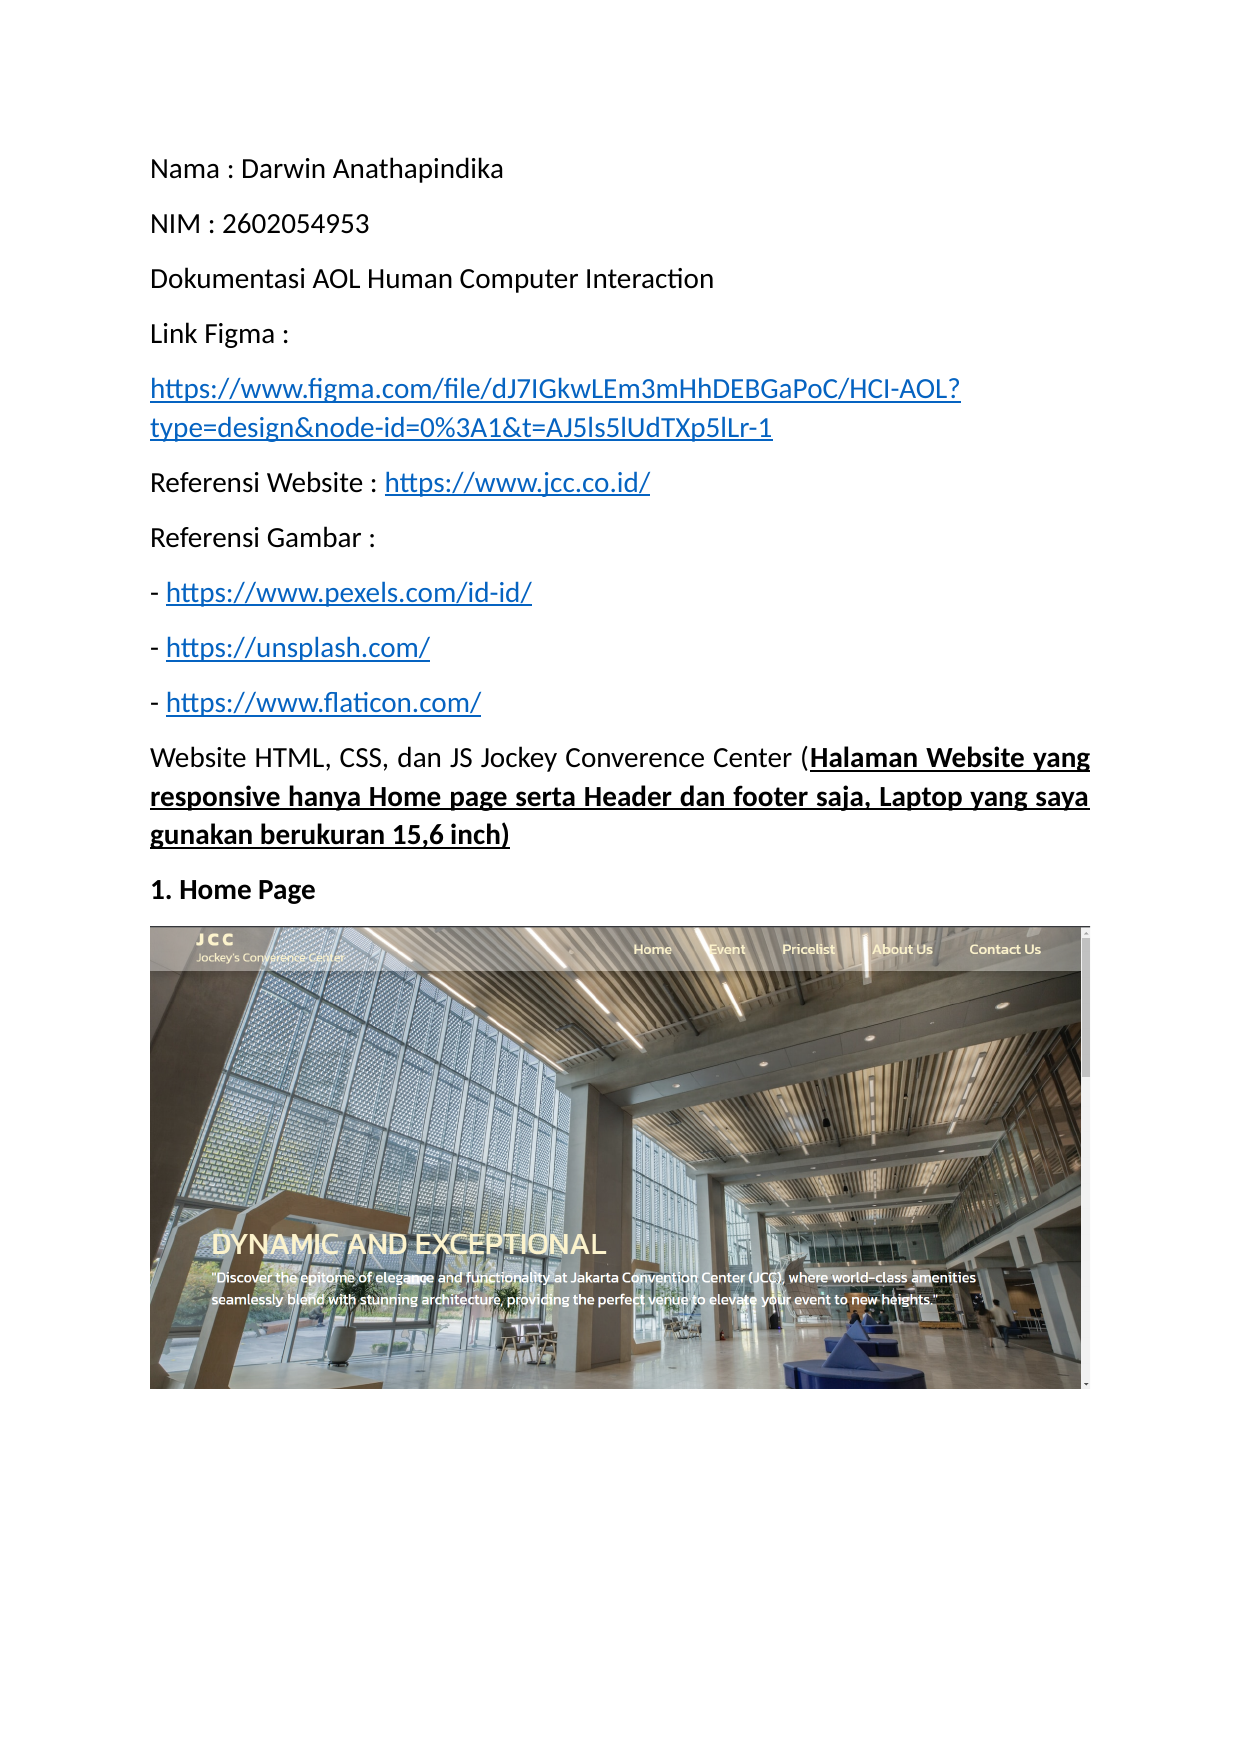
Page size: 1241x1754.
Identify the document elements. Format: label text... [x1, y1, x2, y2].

text - https://unsplash.com/ [150, 629, 1090, 665]
text - https://www.flaticon.com/ [150, 684, 1090, 720]
text Link Figma : [150, 315, 1090, 351]
text Nama : Darwin Anathapindika [150, 150, 1090, 186]
text Referensi Website : https://www.jcc.co.id/ [150, 464, 1090, 499]
text Dokumentasi AOL Human Computer Interaction [150, 260, 1090, 296]
text 1. Home Page [150, 871, 1090, 907]
text NIM : 2602054953 [150, 205, 1090, 241]
text https://www.figma.com/file/dJ7IGkwLEm3mHhDEBGaPoC/HCI-AOL?type=design&node-id=0%3A1&t=AJ5ls5lUdTXp5lLr-1 [150, 370, 1090, 444]
text Referensi Gambar : [150, 519, 1090, 555]
text - https://www.pexels.com/id-id/ [150, 574, 1090, 610]
text Website HTML, CSS, dan JS Jockey Converence Center (Halaman Website yang responsive hanya Home page serta Header dan footer saja, Laptop yang saya gunakan berukuran 15,6 inch) [150, 739, 1090, 808]
text Website HTML, CSS, dan JS Jockey Converence Center (Halaman Website yang responsive hanya Home page serta Header dan footer saja, Laptop yang saya gunakan berukuran 15,6 inch) [150, 810, 1090, 852]
picture [150, 926, 1091, 1389]
